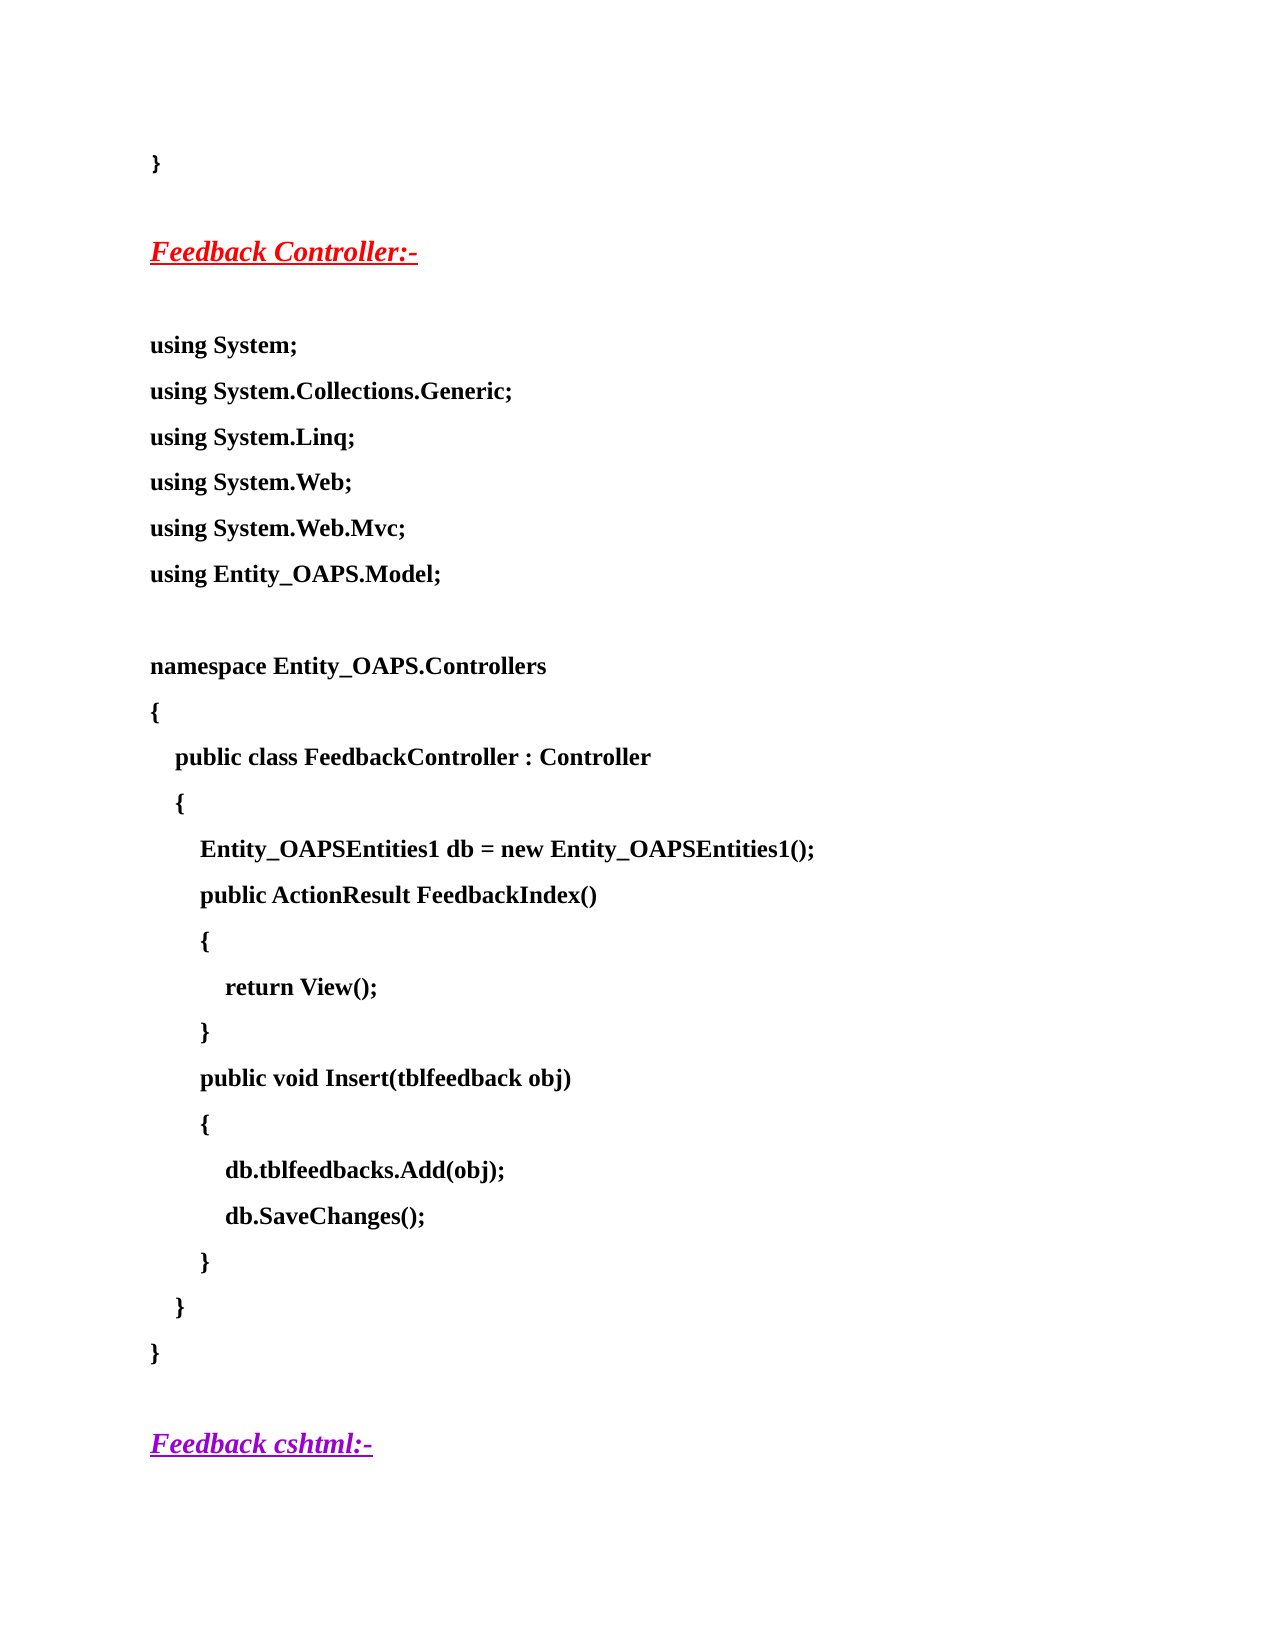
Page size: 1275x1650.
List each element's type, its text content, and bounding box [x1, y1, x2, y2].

text using System.Web.Mvc; [150, 517, 1125, 542]
text return View(); [150, 975, 1125, 1000]
text public ActionResult FeedbackIndex() [150, 883, 1125, 908]
text using System; [150, 333, 1125, 358]
text public class FeedbackController : Controller [150, 746, 1125, 771]
text } [150, 1021, 1125, 1046]
text db.SaveChanges(); [150, 1204, 1125, 1229]
text Feedback cshtml:- [150, 1433, 1125, 1458]
text } [150, 1342, 1125, 1367]
text Entity_OAPSEntities1 db = new Entity_OAPSEntities1(); [150, 837, 1125, 862]
text { [150, 792, 1125, 817]
text Feedback Controller:- [150, 242, 1125, 267]
text { [150, 1112, 1125, 1137]
text namespace Entity_OAPS.Controllers [150, 654, 1125, 679]
text } [150, 1296, 1125, 1321]
text { [150, 700, 1125, 725]
text } [150, 150, 1125, 175]
text using System.Linq; [150, 425, 1125, 450]
text { [150, 929, 1125, 954]
text using System.Collections.Generic; [150, 379, 1125, 404]
text using System.Web; [150, 471, 1125, 496]
text public void Insert(tblfeedback obj) [150, 1067, 1125, 1092]
text using Entity_OAPS.Model; [150, 562, 1125, 587]
text } [150, 1250, 1125, 1275]
text db.tblfeedbacks.Add(obj); [150, 1158, 1125, 1183]
